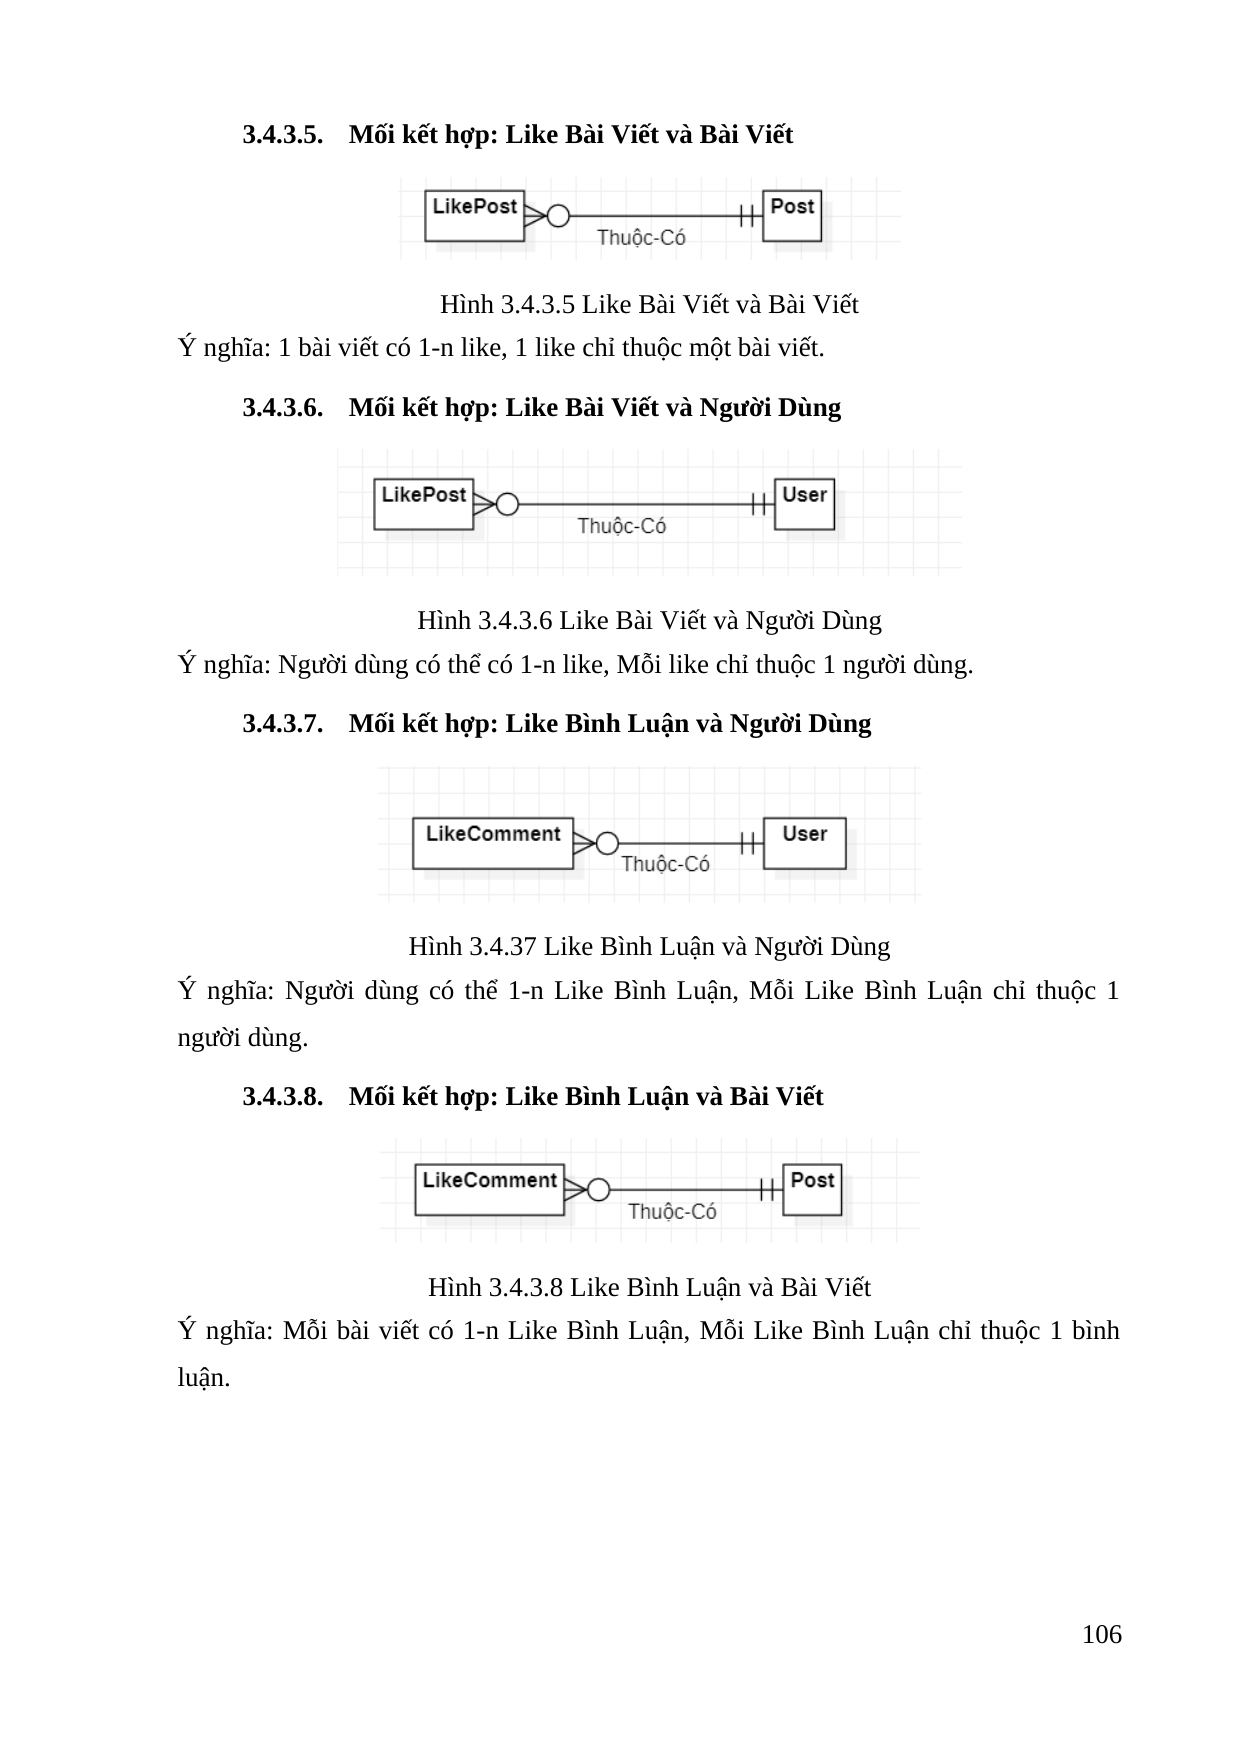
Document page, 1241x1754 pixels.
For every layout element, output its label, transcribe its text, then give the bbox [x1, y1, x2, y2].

text Hình 3.4.3.8 Like Bình Luận và Bài Viết [177, 1271, 1122, 1302]
picture [379, 1138, 920, 1243]
text Hình 3.4.3.6 Like Bài Viết và Người Dùng [177, 604, 1122, 635]
text Ý nghĩa: Người dùng có thể có 1-n like, Mỗi like chỉ thuộc 1 người dùng. [177, 648, 1122, 679]
text Ý nghĩa: 1 bài viết có 1-n like, 1 like chỉ thuộc một bài viết. [177, 331, 1122, 363]
text Hình 3.4.37 Like Bình Luận và Người Dùng [177, 930, 1122, 961]
subtitle Mối kết hợp: Like Bài Viết và Bài Viết [242, 118, 1122, 149]
text Hình 3.4.3.5 Like Bài Viết và Bài Viết [177, 288, 1122, 319]
picture [398, 177, 901, 260]
text Ý nghĩa: Người dùng có thể 1-n Like Bình Luận, Mỗi Like Bình Luận chỉ thuộc 1 người dùng. [177, 974, 1122, 1052]
subtitle Mối kết hợp: Like Bình Luận và Bài Viết [242, 1080, 1122, 1111]
picture [377, 766, 922, 903]
picture [337, 449, 963, 576]
text Ý nghĩa: Mỗi bài viết có 1-n Like Bình Luận, Mỗi Like Bình Luận chỉ thuộc 1 bình luận. [177, 1314, 1122, 1392]
subtitle Mối kết hợp: Like Bình Luận và Người Dùng [242, 707, 1122, 738]
subtitle Mối kết hợp: Like Bài Viết và Người Dùng [242, 391, 1122, 422]
